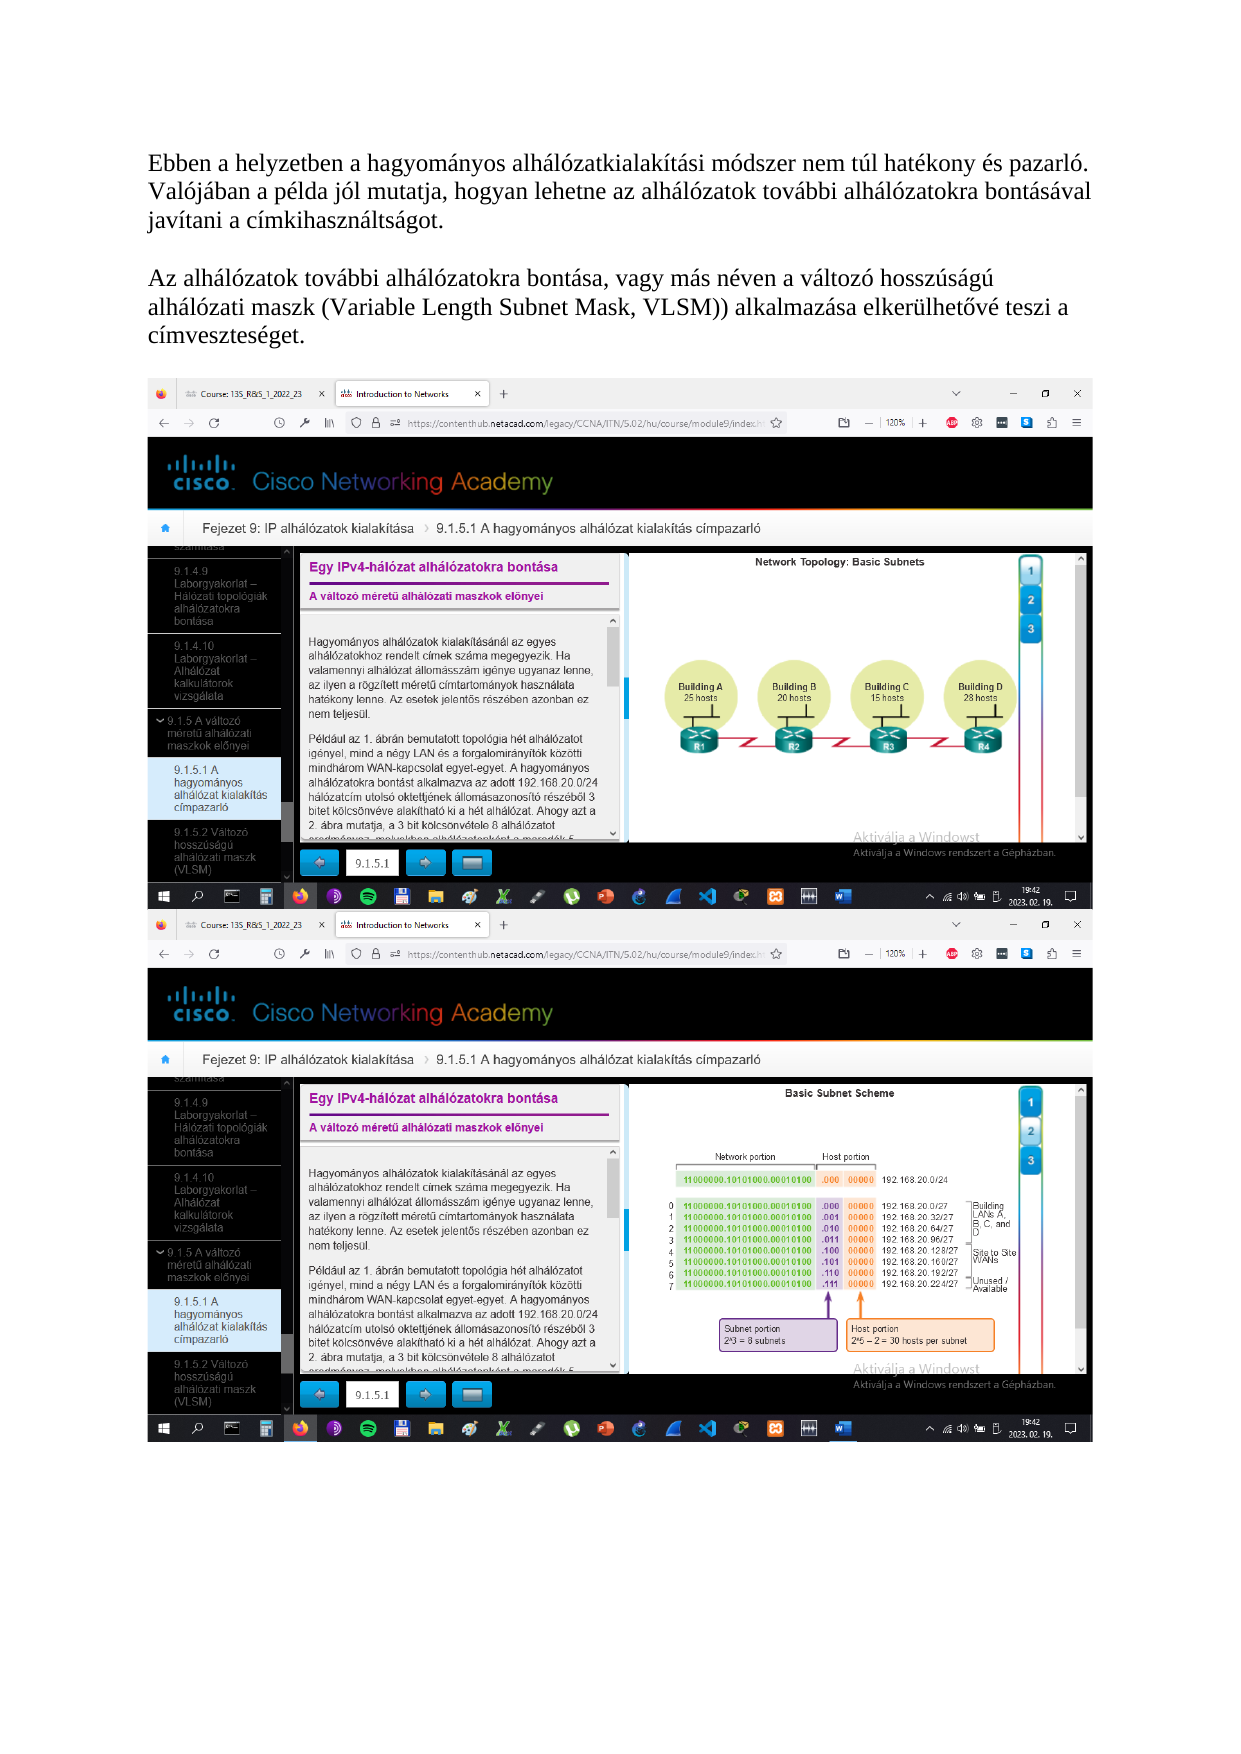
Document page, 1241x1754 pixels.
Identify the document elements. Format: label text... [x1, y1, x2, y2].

text Ebben a helyzetben a hagyományos alhálózatkialakítási módszer nem túl hatékony és pazarló. Valójában a példa jól mutatja, hogyan lehetne az alhálózatok további alhálózatokra bontásával javítani a címkihasználtságot. [148, 148, 1093, 234]
picture [147, 378, 1093, 1442]
text Az alhálózatok további alhálózatokra bontása, vagy más néven a változó hosszúságú alhálózati maszk (Variable Length Subnet Mask, VLSM)) alkalmazása elkerülhetővé teszi a címveszteséget. [148, 263, 1093, 349]
